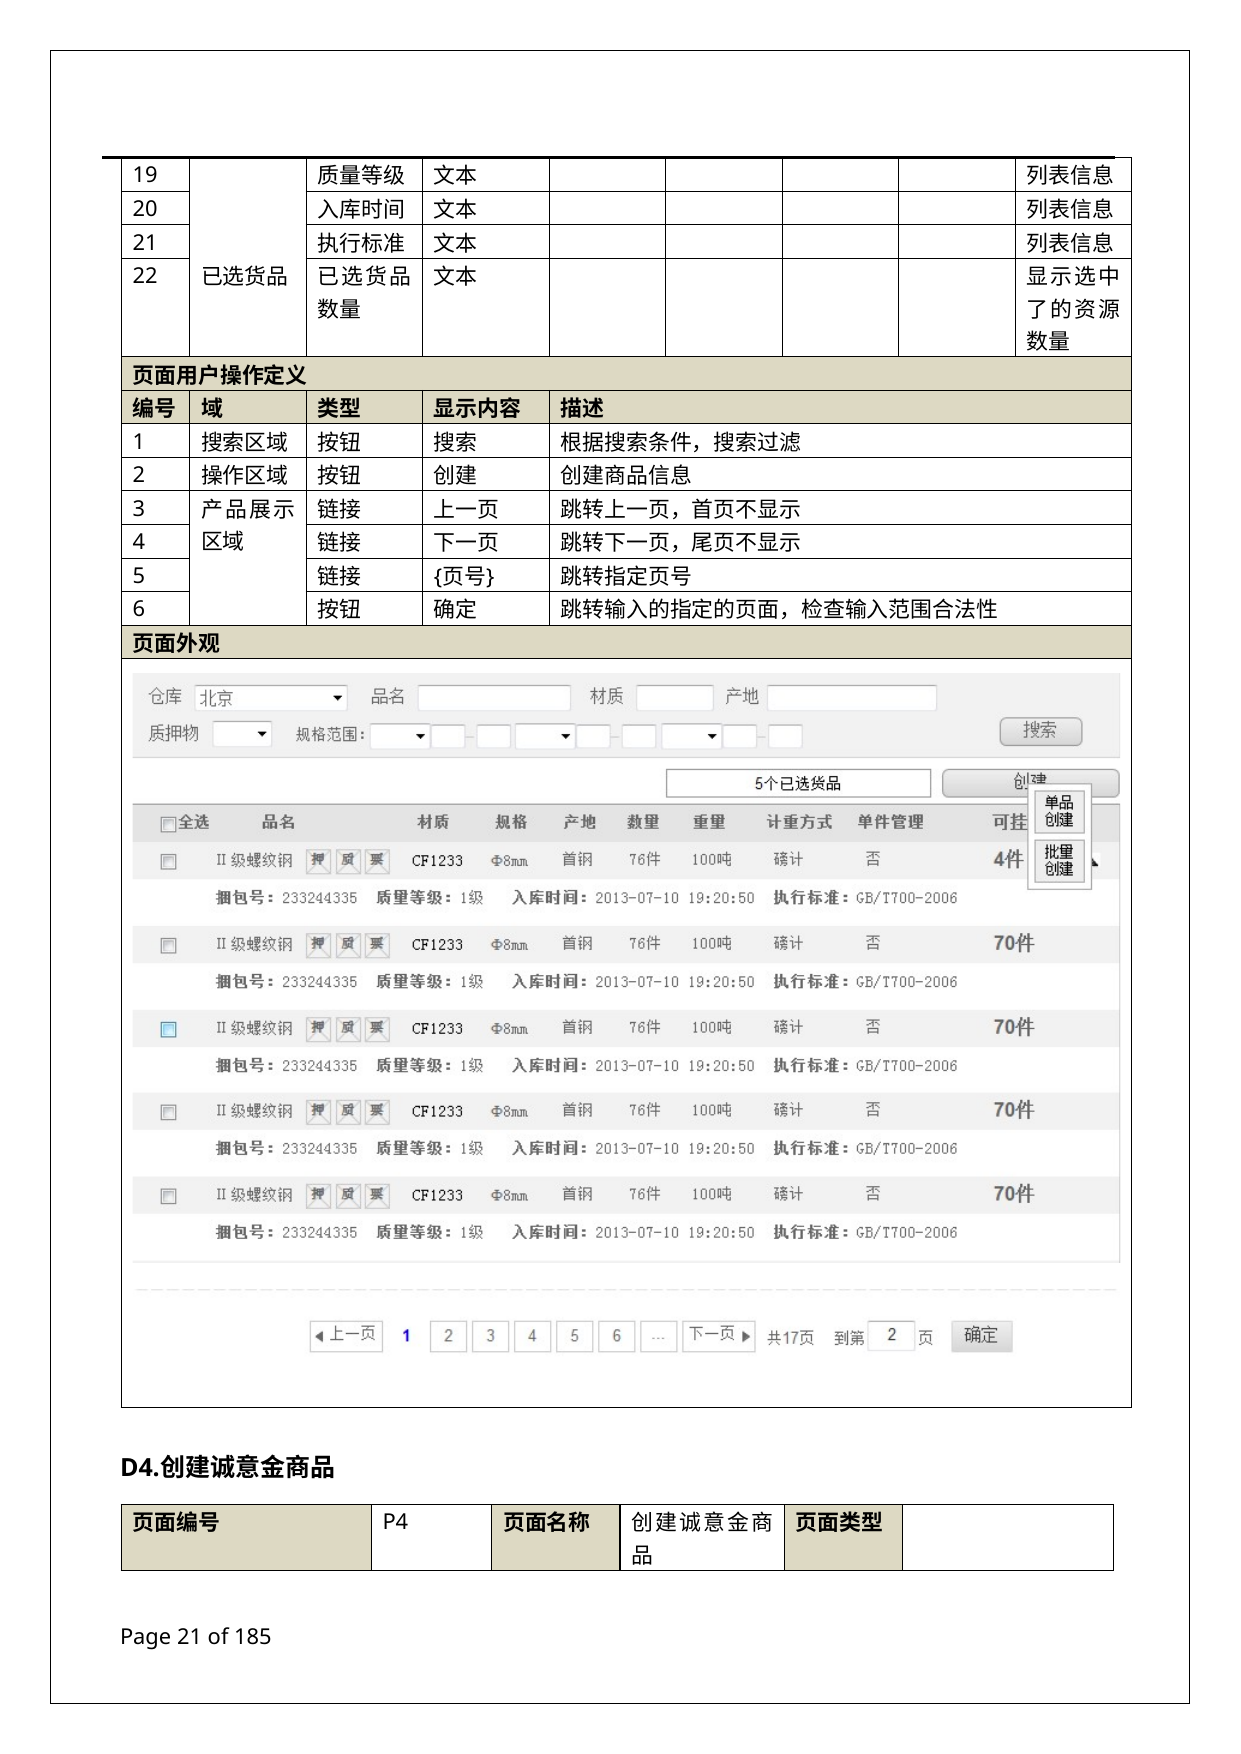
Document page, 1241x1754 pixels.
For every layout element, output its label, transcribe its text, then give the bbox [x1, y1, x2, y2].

table_cell 按钮 [307, 458, 422, 490]
table_cell 文本 [423, 158, 549, 191]
table_cell 产品展示区域 [190, 491, 306, 624]
table_header 页面类型 [785, 1505, 902, 1570]
table_cell 确定 [423, 592, 549, 624]
table_cell 执行标准 [307, 225, 422, 258]
table_cell 质量等级 [307, 158, 422, 191]
table_cell [122, 659, 1131, 1407]
table_cell [666, 259, 782, 356]
table_cell 跳转指定页号 [550, 559, 1131, 591]
table_cell 类型 [307, 391, 422, 423]
table_cell 4 [122, 525, 189, 557]
table_cell 显示选中了的资源数量 [1016, 259, 1131, 356]
table_cell 链接 [307, 559, 422, 591]
table_header 创建诚意金商品 [621, 1505, 784, 1570]
table_cell 文本 [423, 259, 549, 356]
table_cell [550, 225, 665, 258]
table_cell 显示内容 [423, 391, 549, 423]
table_cell 入库时间 [307, 192, 422, 224]
table_cell 列表信息 [1016, 158, 1131, 191]
table_cell 链接 [307, 491, 422, 524]
table_cell 5 [122, 559, 189, 591]
table_cell 链接 [307, 525, 422, 557]
table_cell 跳转输入的指定的页面，检查输入范围合法性 [550, 592, 1131, 624]
table_cell 创建商品信息 [550, 458, 1131, 490]
picture [132, 673, 1121, 1263]
table_cell 已选货品 [190, 258, 306, 356]
table_cell 21 [122, 225, 189, 258]
table_cell [666, 192, 782, 224]
table_cell 上一页 [423, 491, 549, 524]
table_header P4 [372, 1505, 491, 1570]
table_cell 根据搜索条件，搜索过滤 [550, 424, 1131, 457]
table_cell 域 [190, 391, 306, 423]
table_cell [783, 259, 898, 356]
table_cell 下一页 [423, 525, 549, 557]
table_header [903, 1505, 1113, 1570]
table_cell [899, 158, 1015, 191]
table_cell 搜索区域 [190, 424, 306, 457]
table_cell 搜索 [423, 424, 549, 457]
table_cell [550, 259, 665, 356]
table_cell 文本 [423, 192, 549, 224]
table_cell 编号 [122, 391, 189, 423]
table_cell [550, 158, 665, 191]
table_cell [666, 158, 782, 191]
table_cell 1 [122, 424, 189, 457]
table_cell 6 [122, 592, 189, 624]
table_cell 3 [122, 491, 189, 524]
table_cell [899, 192, 1015, 224]
table_cell 按钮 [307, 592, 422, 624]
table_cell [783, 158, 898, 191]
table_cell 跳转下一页，尾页不显示 [550, 525, 1131, 557]
table_cell [899, 225, 1015, 258]
table_header 页面编号 [122, 1505, 371, 1570]
table_cell 创建 [423, 458, 549, 490]
table_cell [783, 225, 898, 258]
table_cell 操作区域 [190, 458, 306, 490]
table_cell 跳转上一页，首页不显示 [550, 491, 1131, 524]
table_cell [666, 225, 782, 258]
table_cell 20 [122, 192, 189, 224]
table_cell 页面外观 [122, 626, 1131, 658]
table_cell 文本 [423, 225, 549, 258]
table_cell 22 [122, 259, 189, 356]
table_cell 已选货品数量 [307, 259, 422, 356]
table_cell 19 [122, 158, 189, 191]
picture [132, 1288, 1121, 1395]
table_cell 按钮 [307, 424, 422, 457]
table_cell 页面用户操作定义 [122, 357, 1131, 390]
table_header 页面名称 [492, 1505, 619, 1570]
table_cell 描述 [550, 391, 1131, 423]
subtitle D4.创建诚意金商品 [120, 1433, 1120, 1498]
table_cell {页号} [423, 559, 549, 591]
table_cell [783, 192, 898, 224]
table_cell 列表信息 [1016, 225, 1131, 258]
table_cell 列表信息 [1016, 192, 1131, 224]
table_cell [899, 259, 1015, 356]
table_cell 2 [122, 458, 189, 490]
table_cell [550, 192, 665, 224]
